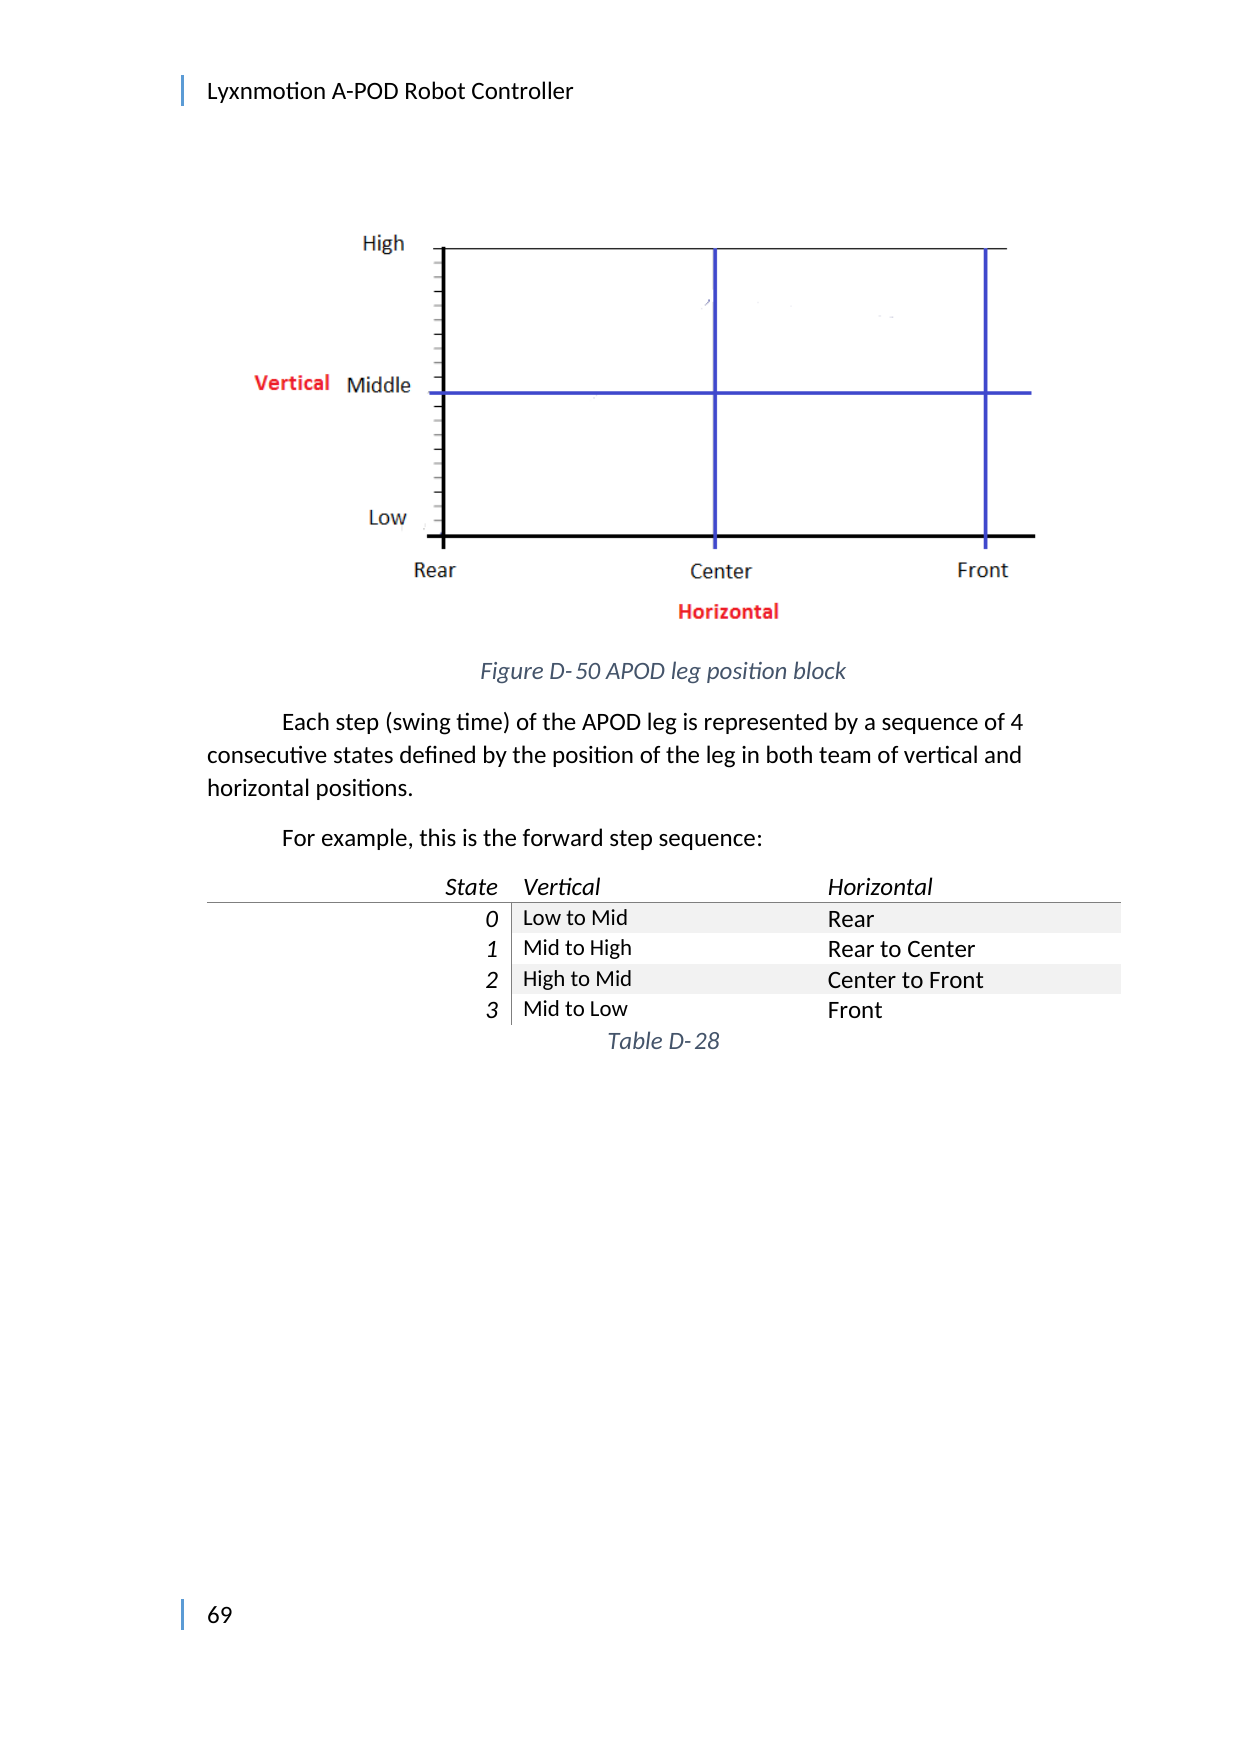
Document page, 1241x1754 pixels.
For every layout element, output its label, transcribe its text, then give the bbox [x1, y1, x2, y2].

table_cell High to Mid [512, 964, 816, 994]
table_cell Center to Front [816, 964, 1121, 994]
table_cell Mid to High [512, 934, 816, 964]
table_cell Rear [816, 903, 1121, 933]
table_cell Rear to Center [816, 934, 1121, 964]
table_header Vertical [512, 871, 816, 902]
table_cell 0 [207, 903, 511, 933]
text For example, this is the forward step sequence: [207, 822, 1122, 852]
picture [235, 154, 1094, 636]
text Each step (swing time) of the APOD leg is represented by a sequence of 4 consecutive states defined by the position of the leg in both team of vertical and horizontal positions. [207, 706, 1122, 803]
table_header State [207, 871, 512, 902]
table_cell 2 [207, 964, 511, 994]
table_header Horizontal [816, 871, 1121, 902]
table_cell Front [816, 995, 1121, 1025]
table_cell 1 [207, 934, 511, 964]
table_cell Low to Mid [512, 903, 816, 933]
table_cell Mid to Low [512, 995, 816, 1025]
table_cell 3 [207, 995, 511, 1025]
